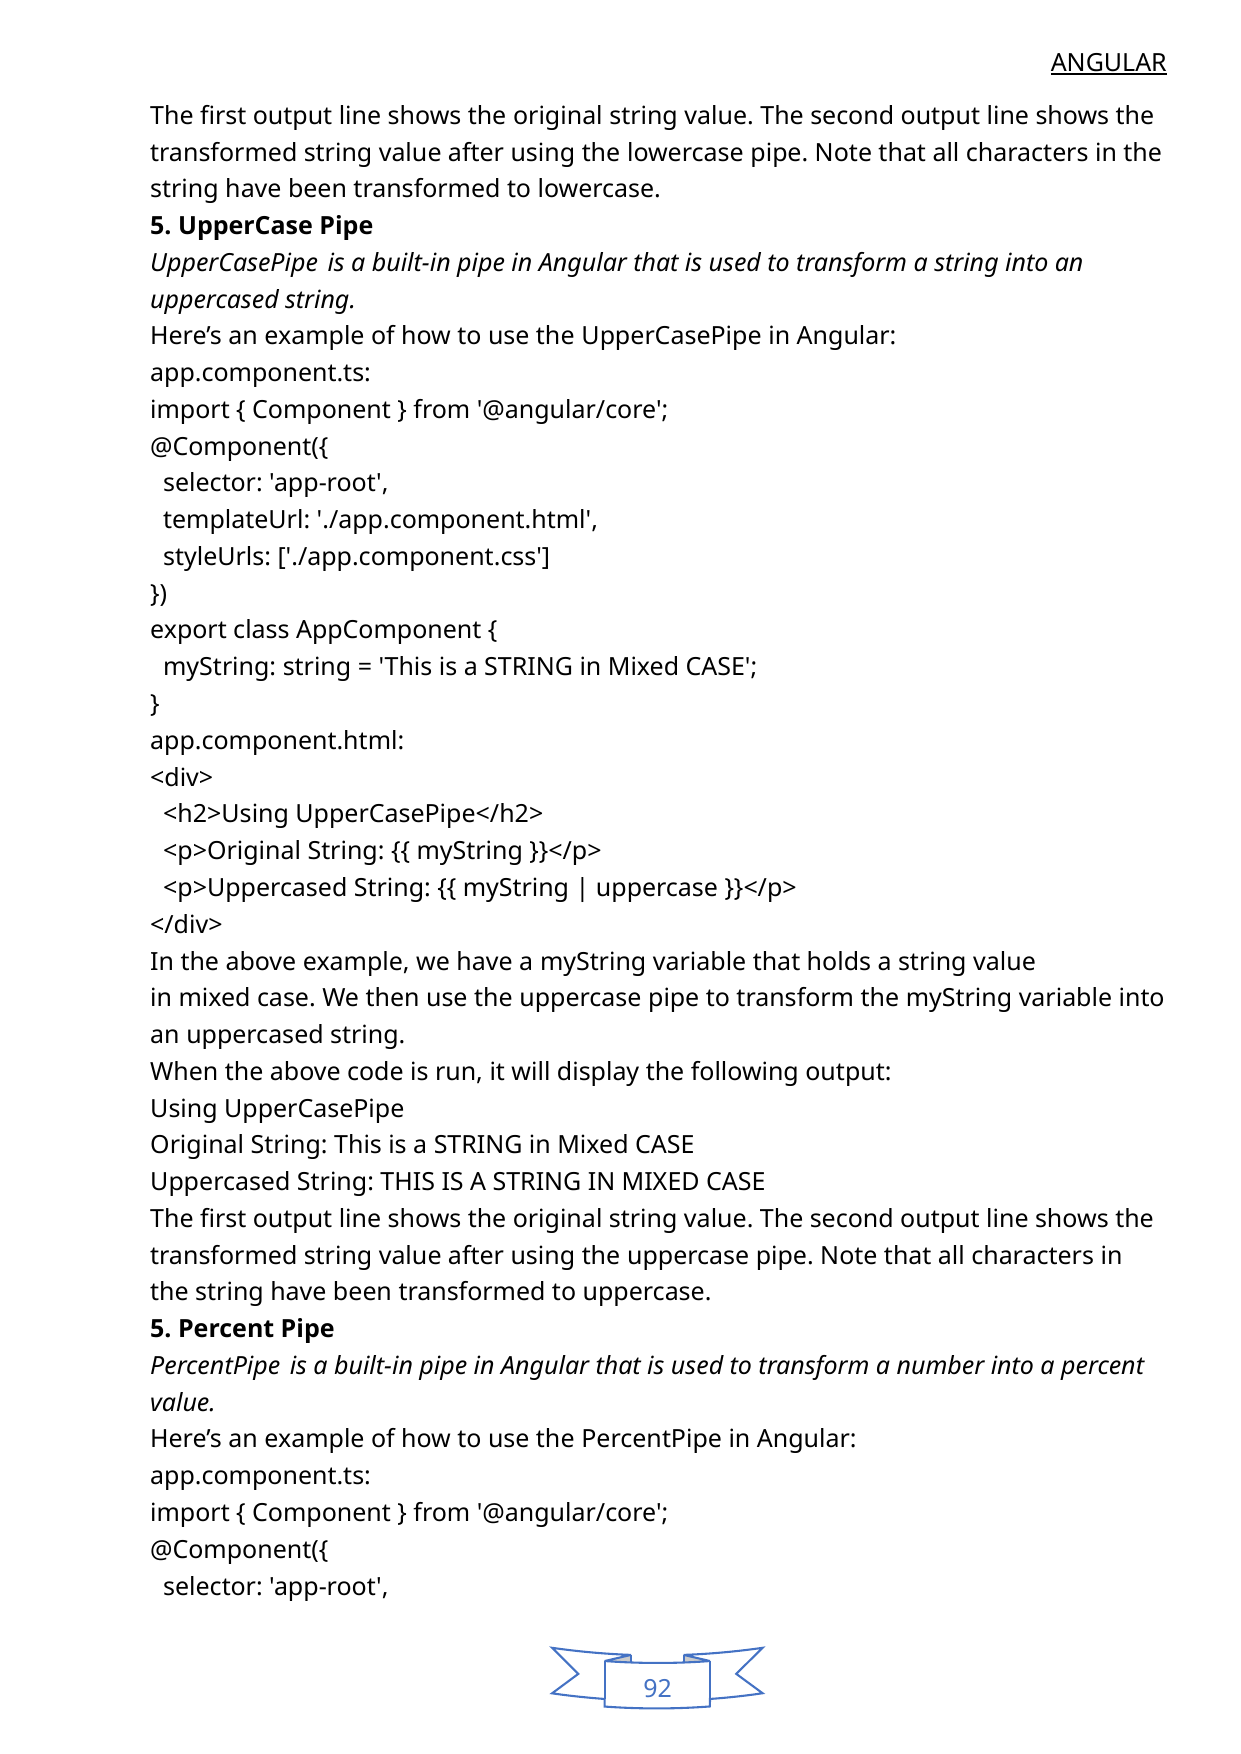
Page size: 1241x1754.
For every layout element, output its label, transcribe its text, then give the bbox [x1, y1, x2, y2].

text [150, 1495, 1167, 1602]
text The first output line shows the original string value. The second output line shows the transformed string value after using the uppercase pipe. Note that all characters in the string have been transformed to uppercase. [150, 1201, 1167, 1308]
text In the above example, we have a myString variable that holds a string value in mixed case. We then use the uppercase pipe to transform the myString variable into an uppercased string. [150, 943, 1167, 1051]
text Using UpperCasePipe Original String: This is a STRING in Mixed CASE Uppercased String: THIS IS A STRING IN MIXED CASE [150, 1090, 1167, 1198]
text Here’s an example of how to use the PercentPipe in Angular: [150, 1421, 1167, 1455]
text app.component.ts: [150, 355, 1167, 389]
text import { Component } from '@angular/core'; @Component({ selector: 'app-root', templateUrl: './app.component.html', styleUrls: ['./app.component.css'] }) export class AppComponent { myString: string = 'This is a STRING in Mixed CASE'; } [150, 392, 1167, 720]
text When the above code is run, it will display the following output: [150, 1053, 1167, 1087]
text UpperCasePipe is a built-in pipe in Angular that is used to transform a string into an uppercased string. [150, 244, 1167, 315]
text Here’s an example of how to use the UpperCasePipe in Angular: [150, 318, 1167, 352]
text 5. Percent Pipe [150, 1311, 1167, 1345]
text app.component.html: [150, 722, 1167, 757]
text 5. UpperCase Pipe [150, 208, 1167, 242]
text app.component.ts: [150, 1458, 1167, 1492]
text The first output line shows the original string value. The second output line shows the transformed string value after using the lowercase pipe. Note that all characters in the string have been transformed to lowercase. [150, 97, 1167, 205]
text PercentPipe is a built-in pipe in Angular that is used to transform a number into a percent value. [150, 1348, 1167, 1418]
text <div> <h2>Using UpperCasePipe</h2> <p>Original String: {{ myString }}</p> <p>Uppercased String: {{ myString | uppercase }}</p> </div> [150, 759, 1167, 940]
